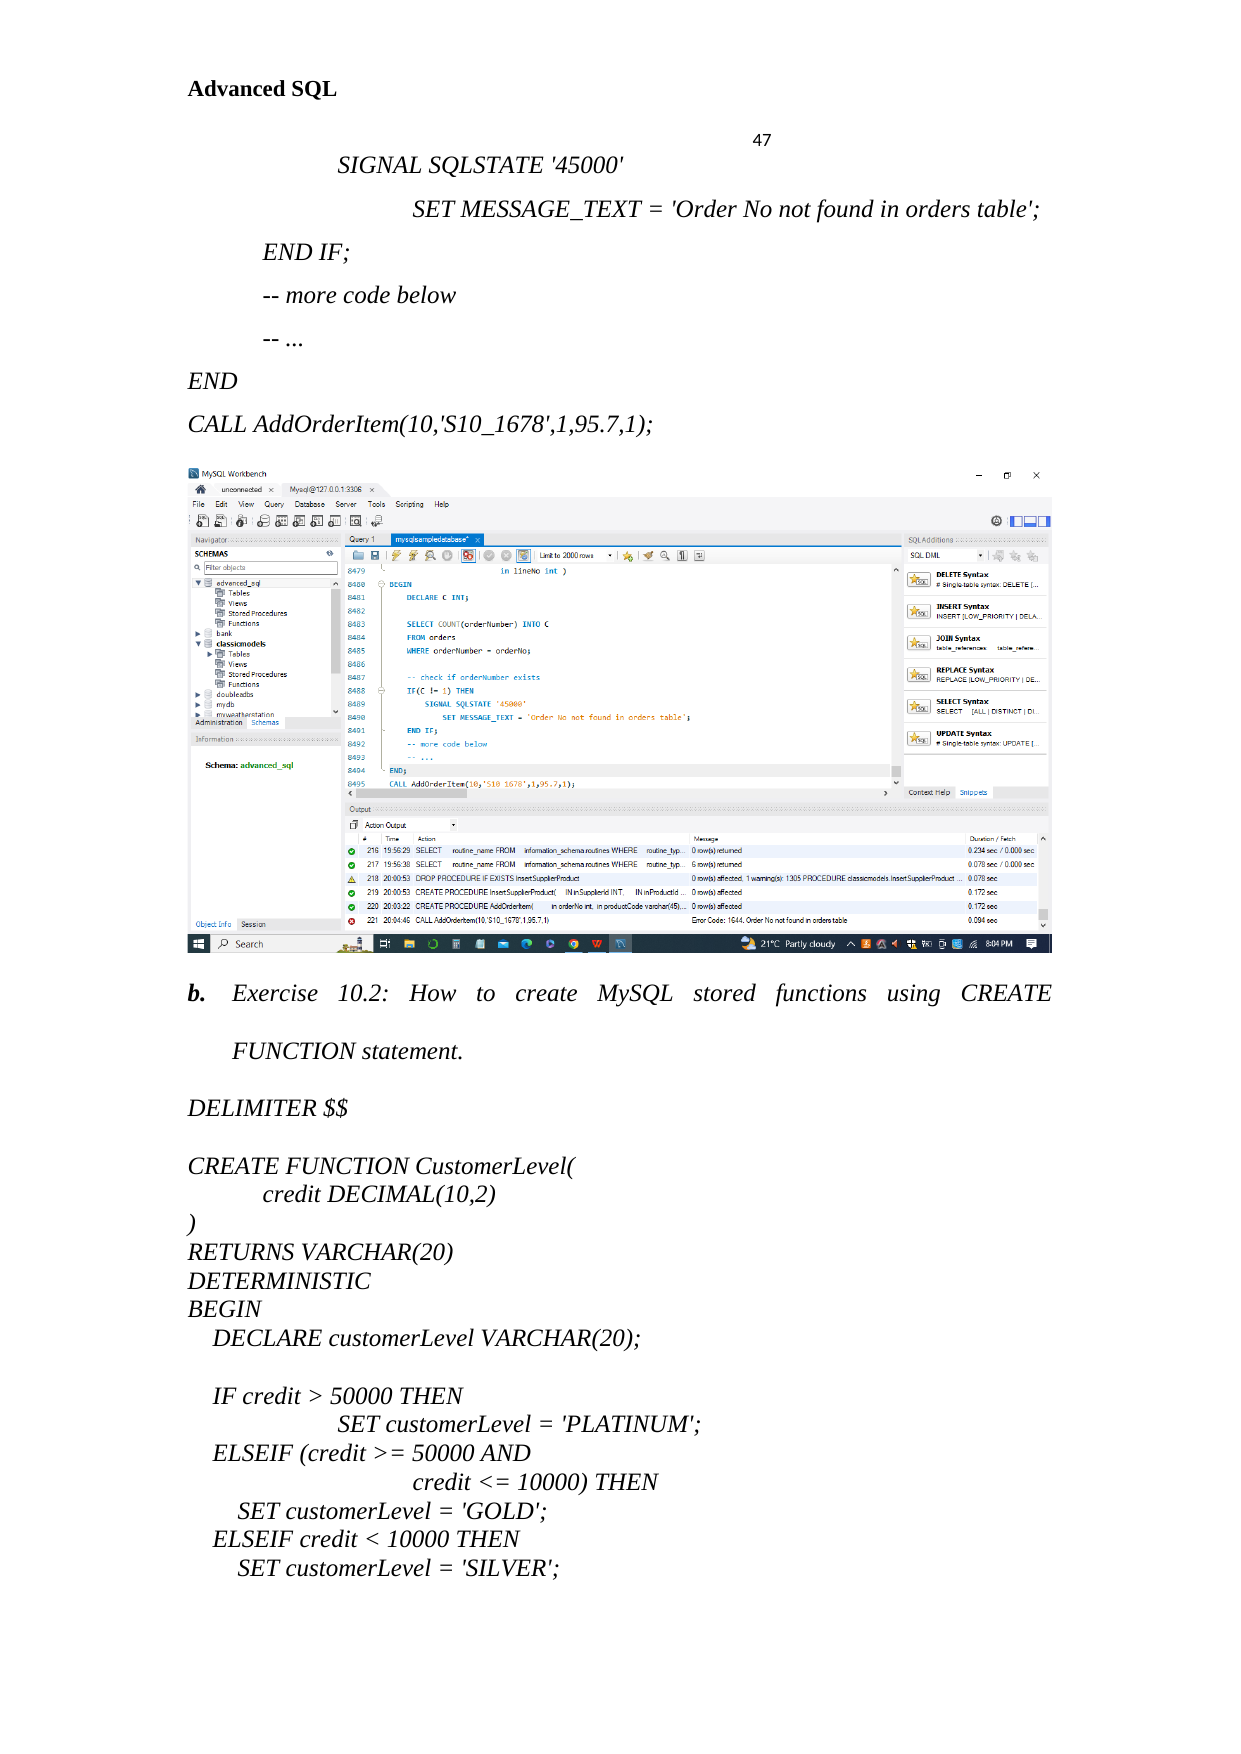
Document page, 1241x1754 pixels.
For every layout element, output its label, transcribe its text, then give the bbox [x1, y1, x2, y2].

text SIGNAL SQLSTATE '45000' [187, 151, 1053, 179]
text DECLARE customerLevel VARCHAR(20); [187, 1323, 1053, 1352]
text DELIMITER $$ [187, 1093, 1053, 1122]
text credit <= 10000) THEN [187, 1467, 1053, 1496]
text DETERMINISTIC [187, 1266, 1053, 1294]
text SET customerLevel = 'PLATINUM'; [187, 1409, 1053, 1438]
text END IF; [187, 237, 1053, 266]
text IF credit > 50000 THEN [187, 1381, 1053, 1409]
text credit DECIMAL(10,2) [187, 1179, 1053, 1208]
list Exercise 10.2: How to create MySQL stored functions using CREATE FUNCTION statement. [187, 978, 1053, 1064]
text BEGIN [187, 1294, 1053, 1323]
text CREATE FUNCTION CustomerLevel( [187, 1151, 1053, 1179]
text SET MESSAGE_TEXT = 'Order No not found in orders table'; [187, 194, 1053, 222]
text CALL AddOrderItem(10,'S10_1678',1,95.7,1); [187, 409, 1053, 438]
text ) [187, 1208, 1053, 1237]
text RETURNS VARCHAR(20) [187, 1237, 1053, 1266]
text SET customerLevel = 'SILVER'; [187, 1553, 1053, 1582]
text ELSEIF credit < 10000 THEN [187, 1524, 1053, 1553]
picture [187, 466, 1052, 953]
text SET customerLevel = 'GOLD'; [187, 1496, 1053, 1524]
text END [187, 366, 1053, 395]
text ELSEIF (credit >= 50000 AND [187, 1438, 1053, 1467]
text -- ... [187, 323, 1053, 352]
text -- more code below [187, 280, 1053, 309]
